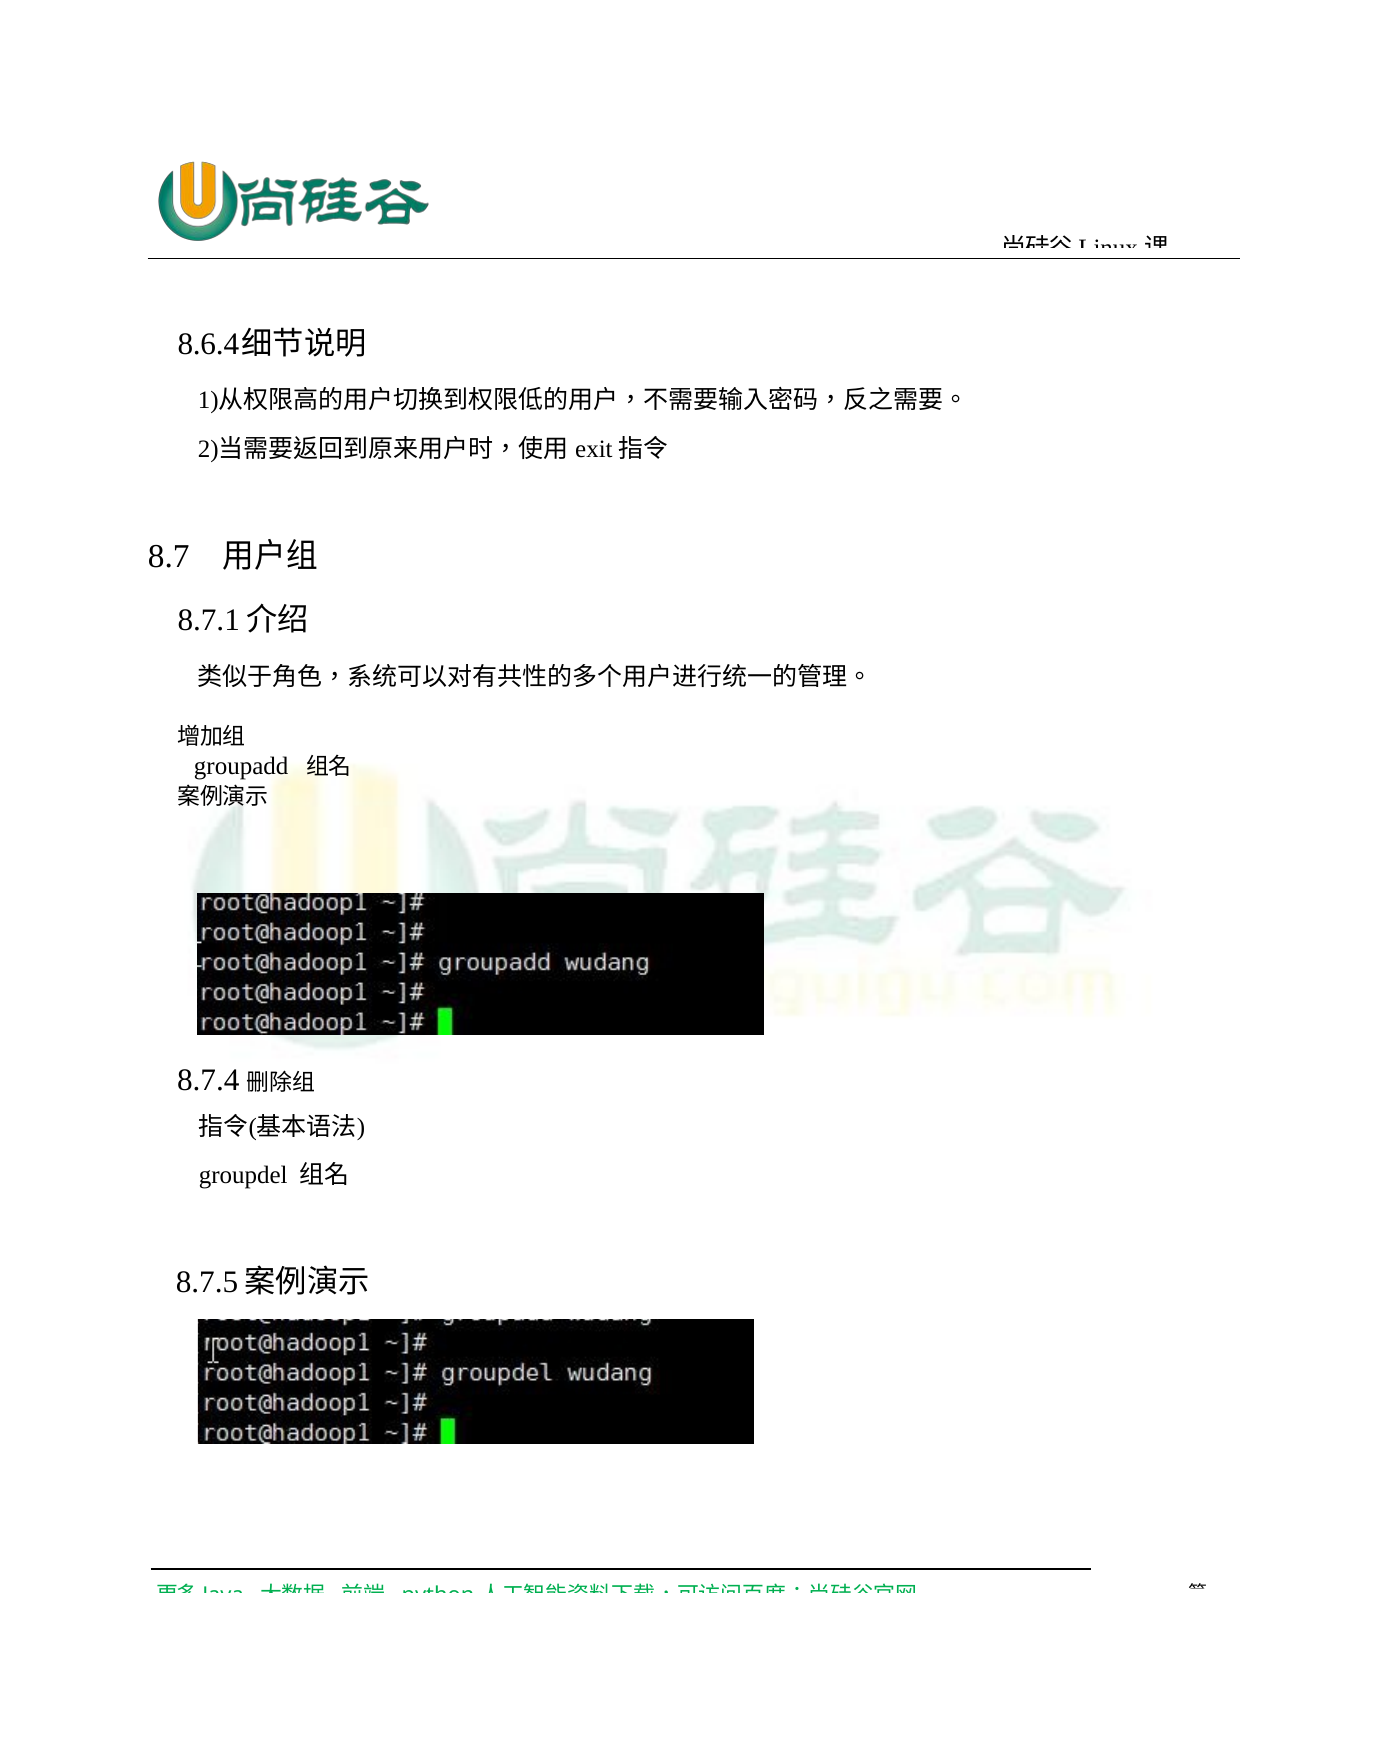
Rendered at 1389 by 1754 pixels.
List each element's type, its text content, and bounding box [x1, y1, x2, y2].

subtitle 用户组 [148, 531, 1253, 577]
text 指令(基本语法) [135, 1108, 428, 1143]
picture [197, 1319, 754, 1444]
picture [182, 1070, 188, 1078]
subtitle 细节说明 [177, 321, 1253, 363]
text 2)当需要返回到原来用户时，使用 exit 指令 [198, 430, 1253, 464]
text groupdel 组名 [135, 1157, 412, 1191]
text 1)从权限高的用户切换到权限低的用户，不需要输入密码，反之需要。 [198, 382, 1253, 416]
text 类似于角色，系统可以对有共性的多个用户进行统一的管理。 [198, 658, 1253, 692]
subtitle 8.7.1介绍 [177, 597, 1253, 640]
picture [272, 1073, 284, 1090]
subtitle 8.7.5案例演示 [135, 1259, 409, 1302]
picture [181, 1080, 189, 1089]
picture [147, 723, 1241, 1090]
picture [147, 153, 436, 249]
